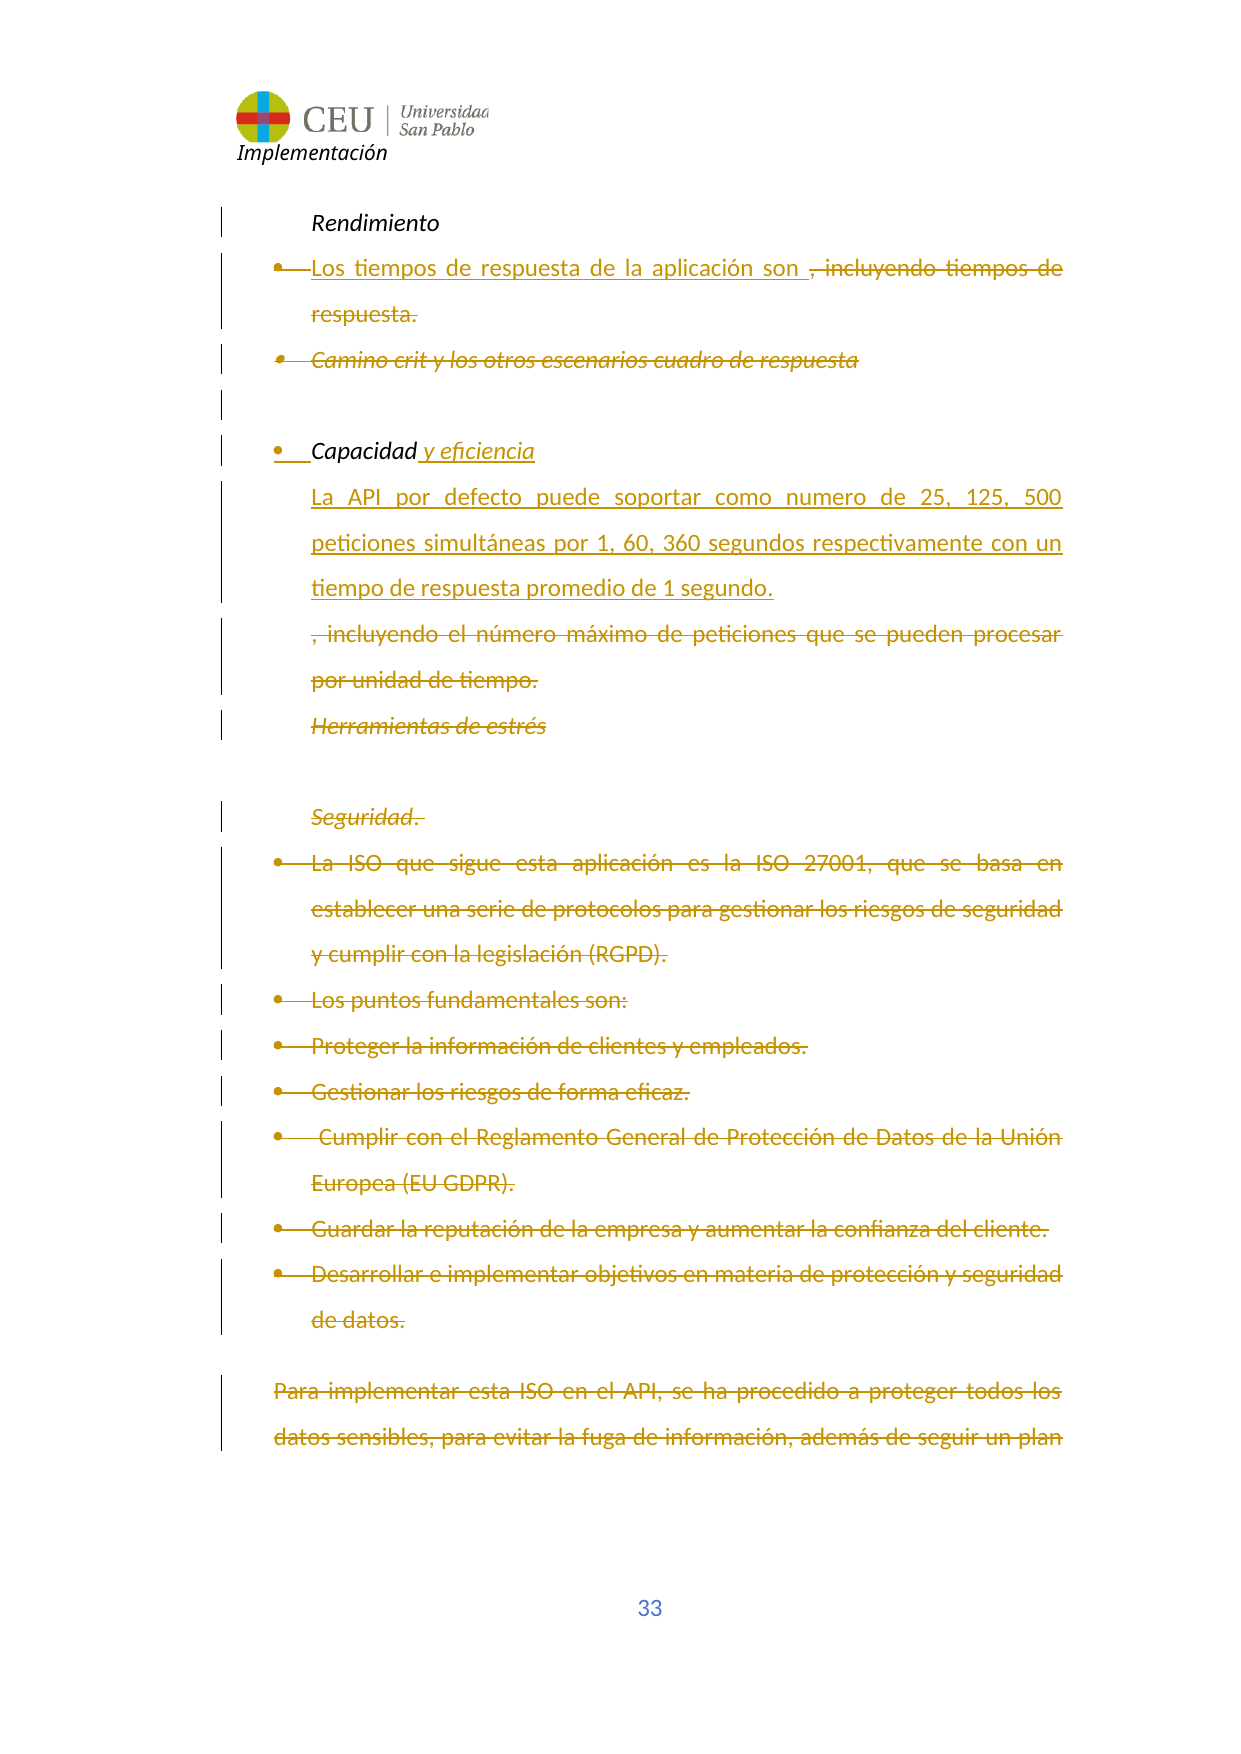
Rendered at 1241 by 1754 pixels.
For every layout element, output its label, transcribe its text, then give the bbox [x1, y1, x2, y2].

list Rendimiento [311, 207, 1063, 237]
list Capacidad [274, 435, 1063, 466]
picture [235, 89, 489, 143]
